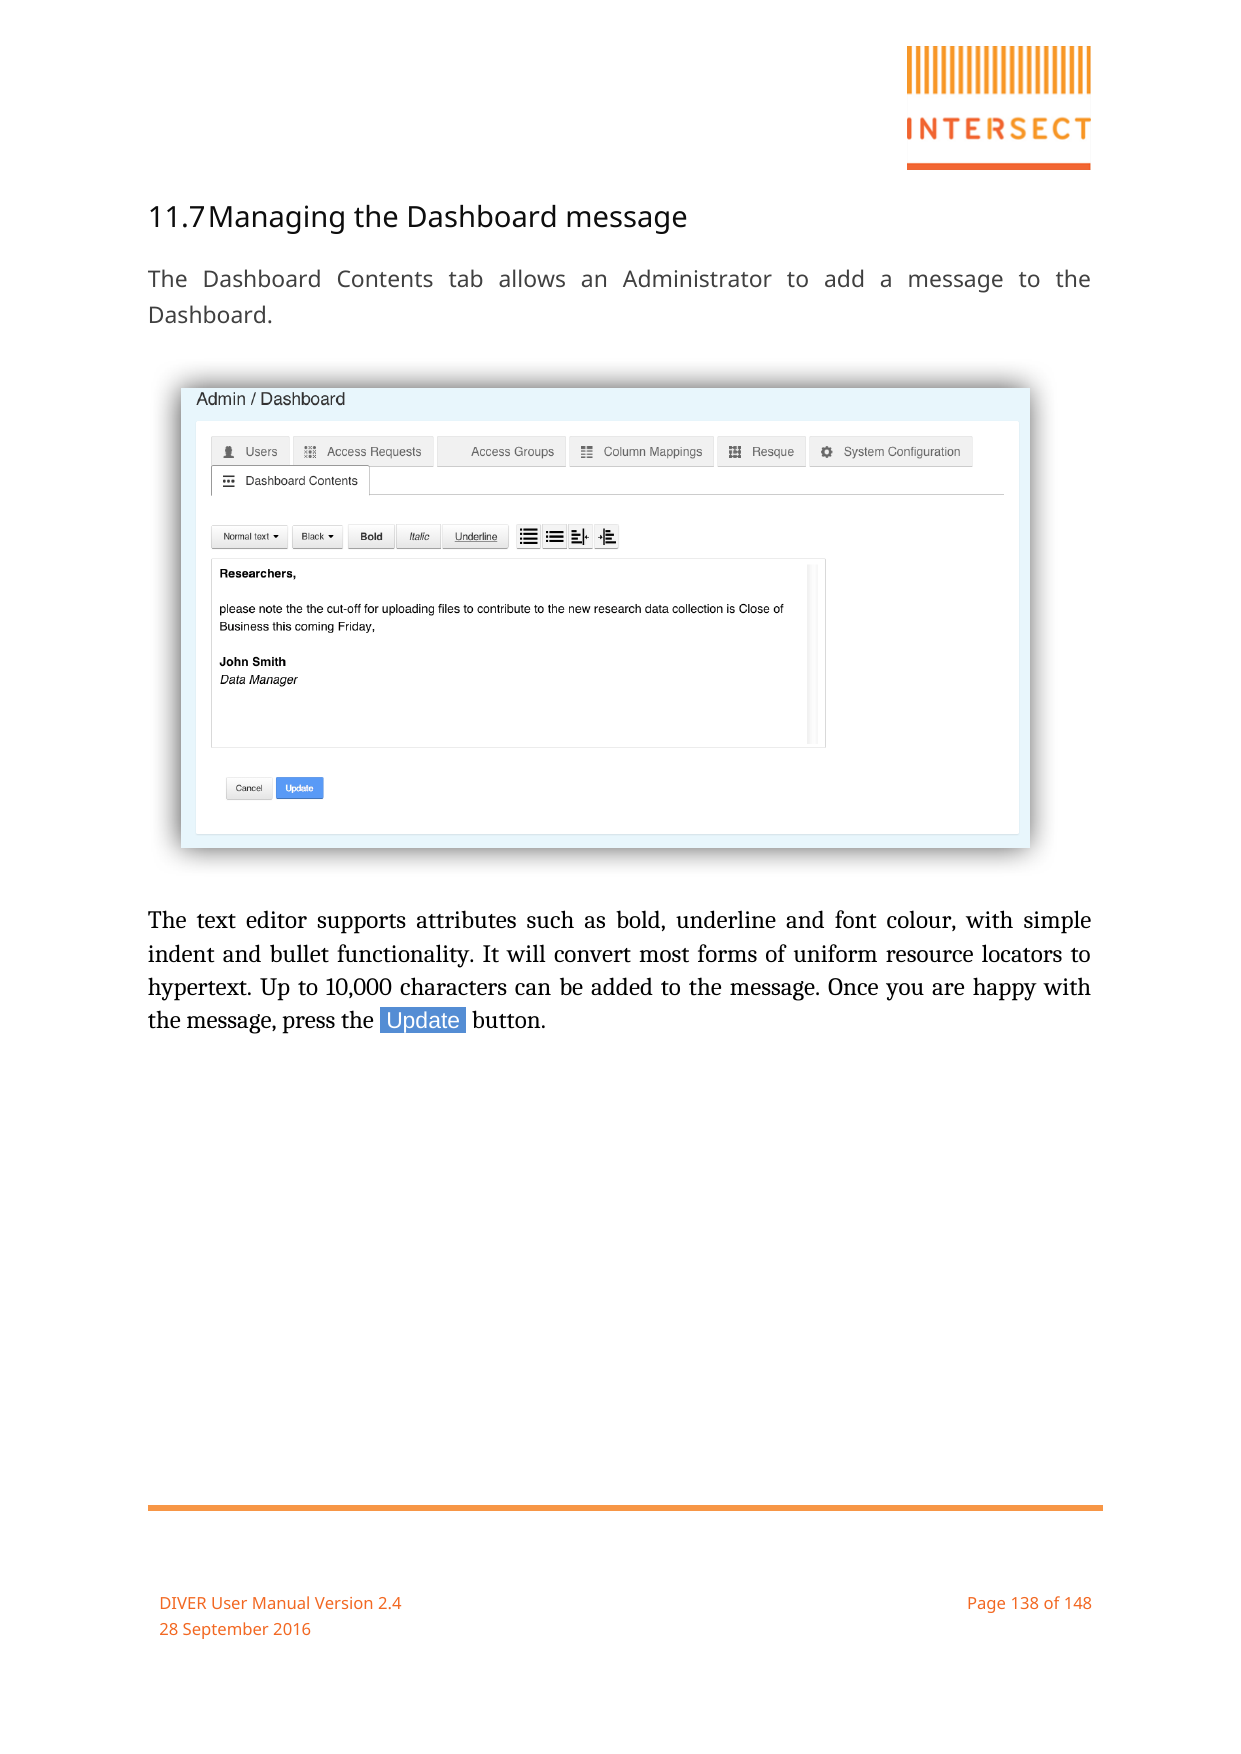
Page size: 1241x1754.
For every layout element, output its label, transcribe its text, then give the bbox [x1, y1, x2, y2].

picture [905, 44, 1093, 172]
picture [181, 388, 1030, 848]
text The Dashboard Contents tab allows an Administrator to add a message to the Dashboard. [148, 263, 1092, 330]
text The text editor supports attributes such as bold, underline and font colour, with simple indent and bullet functionality. It will convert most forms of uniform resource locators to hypertext. Up to 10,000 characters can be added to the message. Once you are happy with the message, press the Update button. [148, 906, 1092, 1034]
subtitle Managing the Dashboard message [148, 197, 1092, 236]
